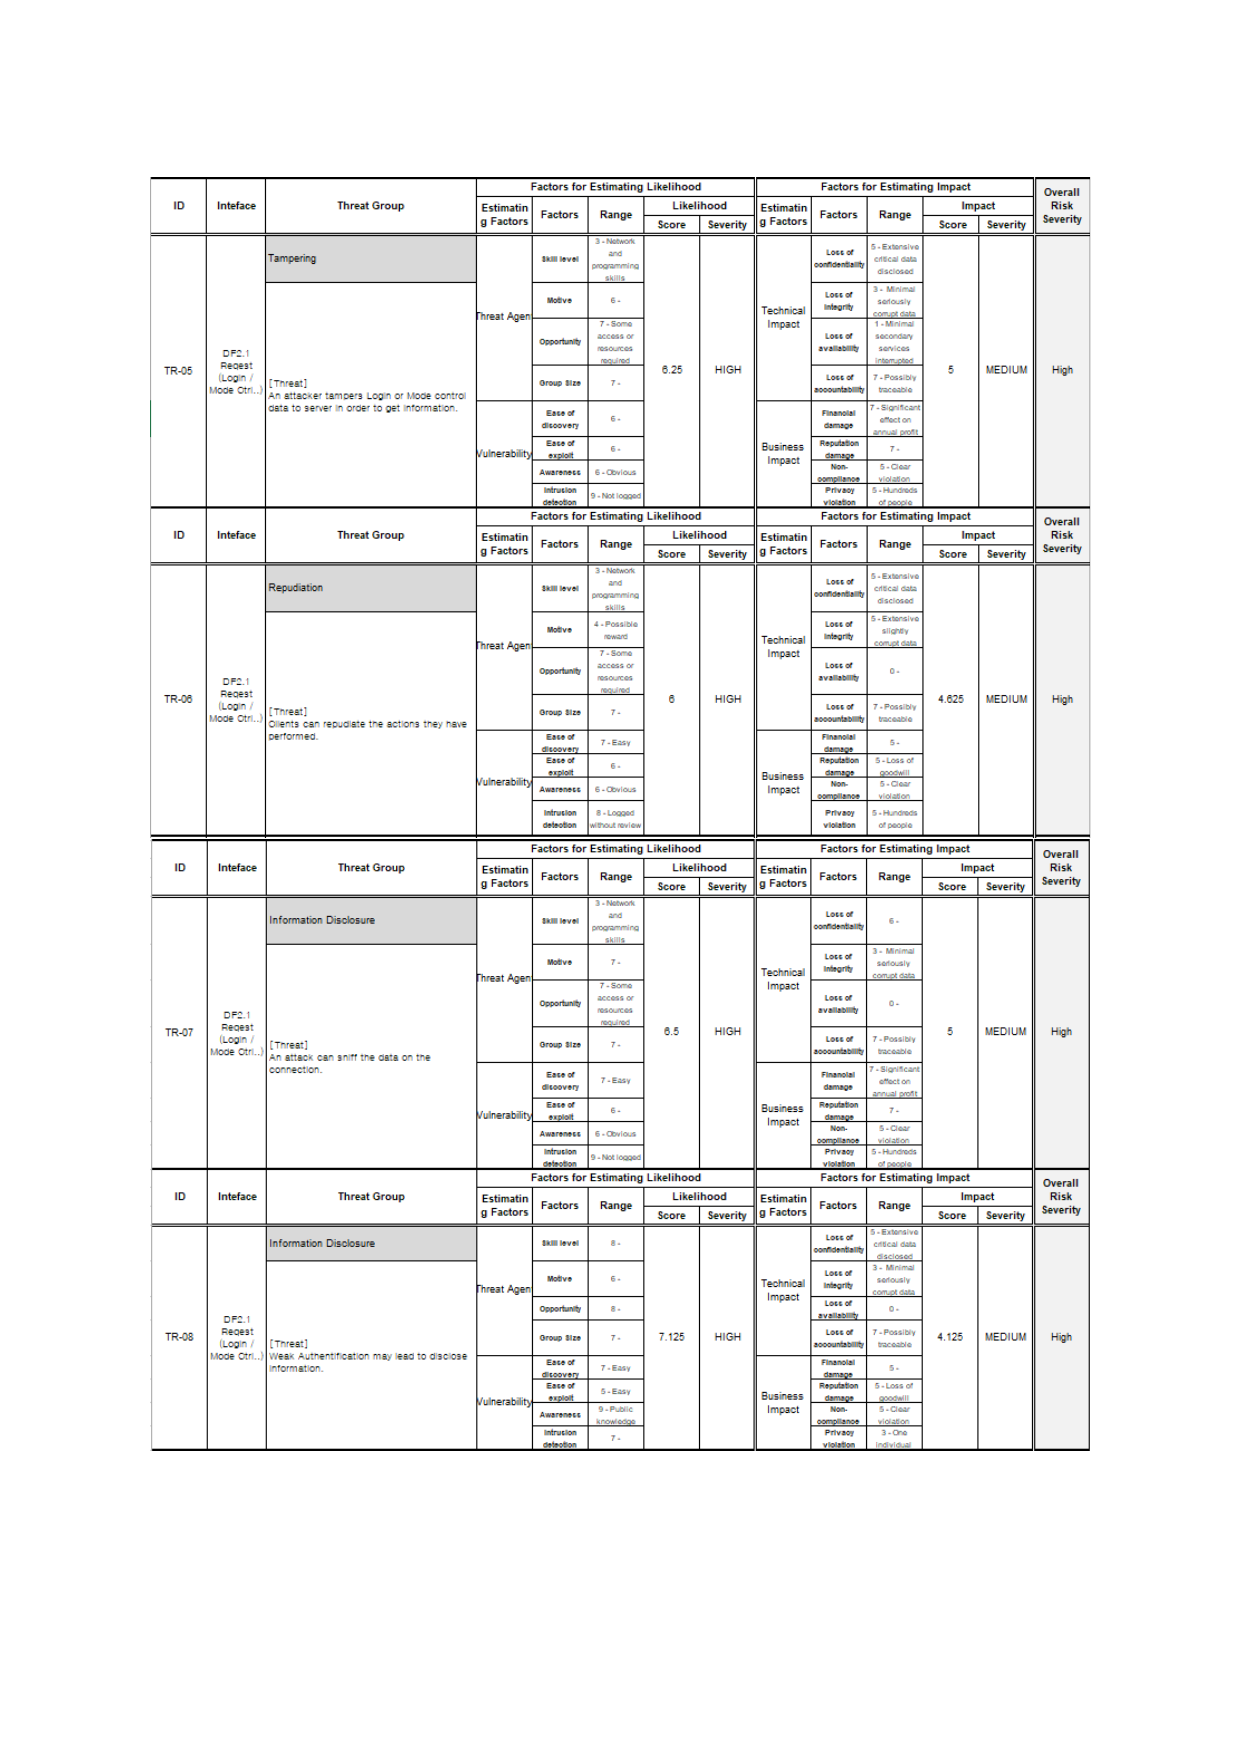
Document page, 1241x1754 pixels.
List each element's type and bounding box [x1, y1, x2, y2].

picture [150, 839, 1091, 1451]
picture [150, 177, 1091, 838]
